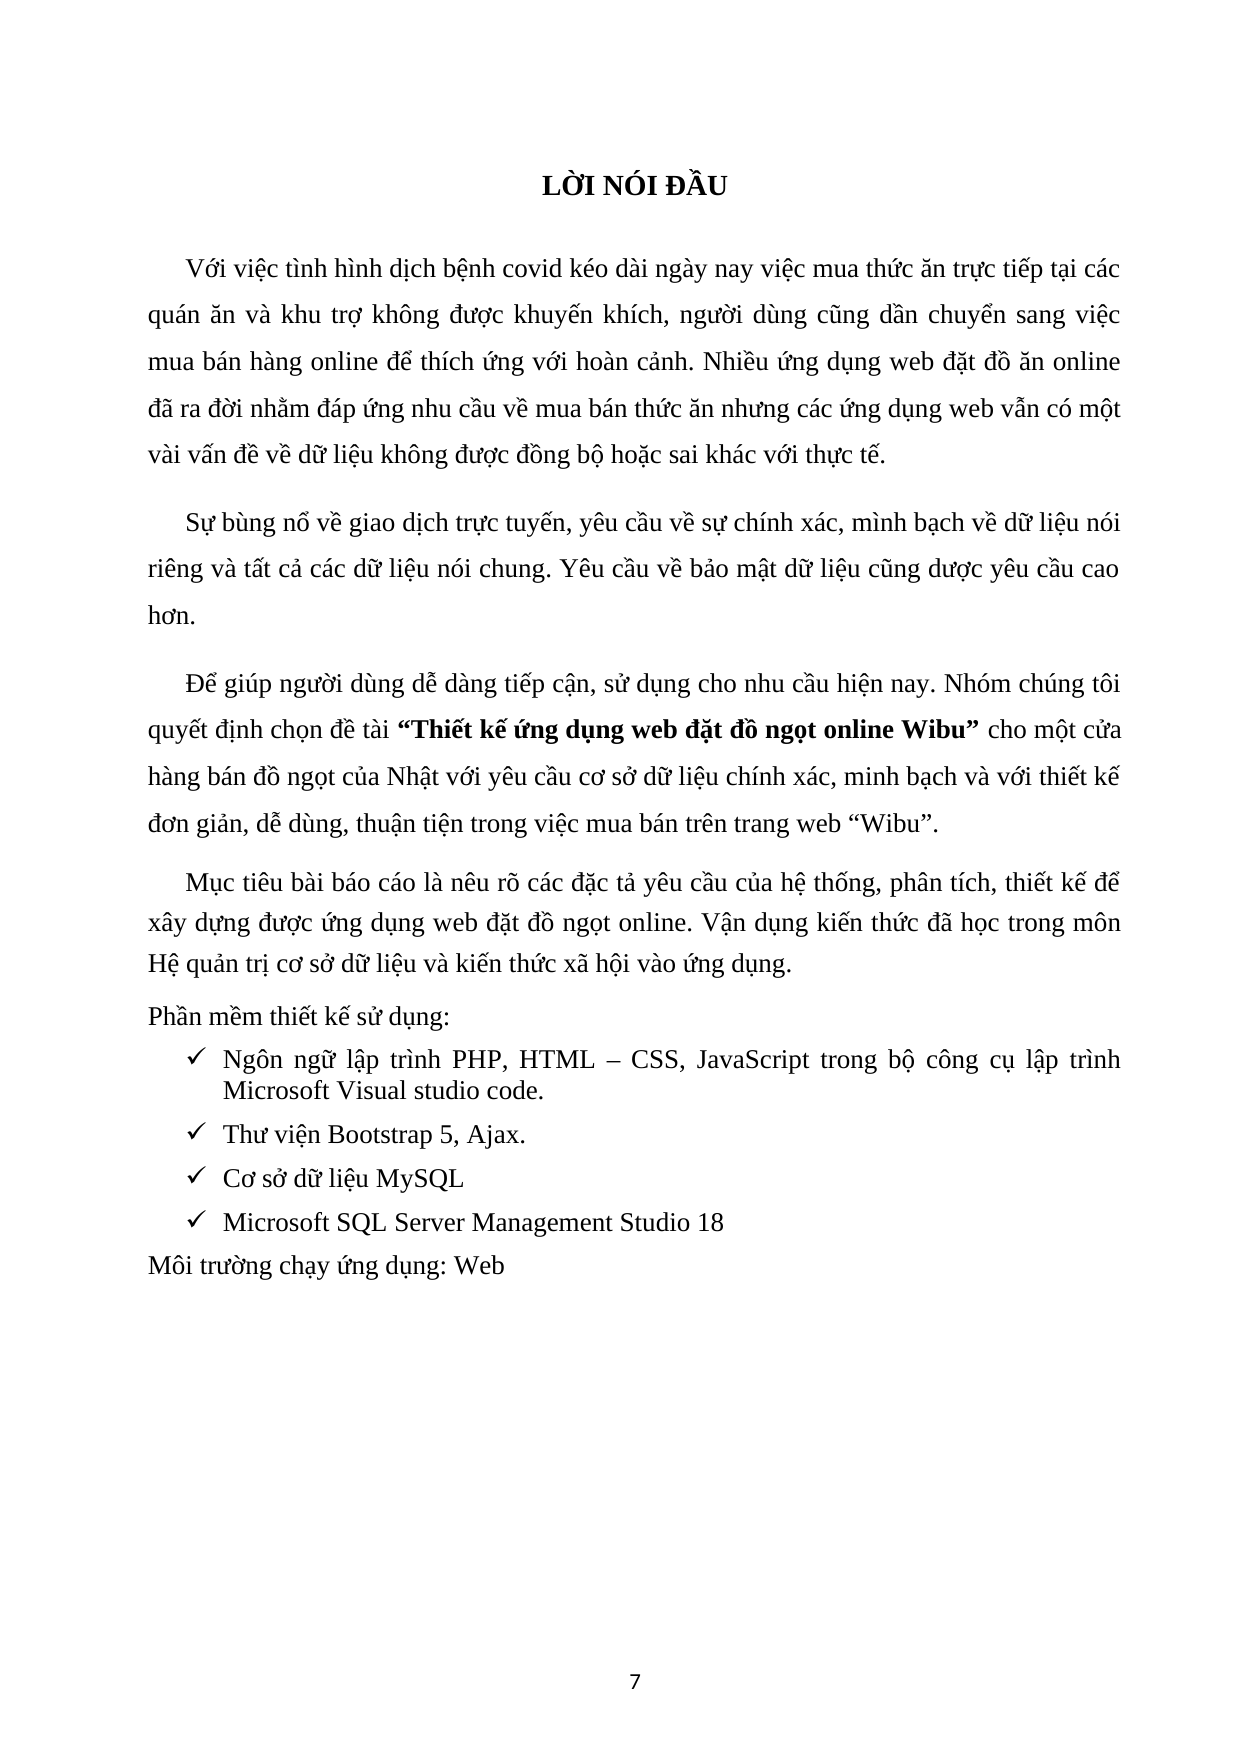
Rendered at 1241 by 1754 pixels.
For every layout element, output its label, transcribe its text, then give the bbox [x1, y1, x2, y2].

text LỜI NÓI ĐẦU [148, 168, 1122, 202]
list Cơ sở dữ liệu MySQL [185, 1162, 1122, 1193]
list Microsoft SQL Server Management Studio 18 [185, 1206, 1122, 1237]
text Môi trường chạy ứng dụng: Web [148, 1249, 1122, 1281]
list Thư viện Bootstrap 5, Ajax. [185, 1118, 1122, 1149]
text Để giúp người dùng dễ dàng tiếp cận, sử dụng cho nhu cầu hiện nay. Nhóm chúng tôi quyết định chọn đề tài “Thiết kế ứng dụng web đặt đồ ngọt online Wibu” cho một cửa hàng bán đồ ngọt của Nhật với yêu cầu cơ sở dữ liệu chính xác, minh bạch và với thiết kế đơn giản, dễ dùng, thuận tiện trong việc mua bán trên trang web “Wibu”. [148, 667, 1122, 838]
list Ngôn ngữ lập trình PHP, HTML – CSS, JavaScript trong bộ công cụ lập trình Microsoft Visual studio code. [185, 1043, 1122, 1106]
text Với việc tình hình dịch bệnh covid kéo dài ngày nay việc mua thức ăn trực tiếp tại các quán ăn và khu trợ không được khuyến khích, người dùng cũng dần chuyển sang việc mua bán hàng online để thích ứng với hoàn cảnh. Nhiều ứng dụng web đặt đồ ăn online đã ra đời nhằm đáp ứng nhu cầu về mua bán thức ăn nhưng các ứng dụng web vẫn có một vài vấn đề về dữ liệu không được đồng bộ hoặc sai khác với thực tế. [148, 252, 1122, 469]
text Mục tiêu bài báo cáo là nêu rõ các đặc tả yêu cầu của hệ thống, phân tích, thiết kế để xây dựng được ứng dụng web đặt đồ ngọt online. Vận dụng kiến thức đã học trong môn Hệ quản trị cơ sở dữ liệu và kiến thức xã hội vào ứng dụng. [148, 866, 1122, 978]
text Sự bùng nổ về giao dịch trực tuyến, yêu cầu về sự chính xác, mình bạch về dữ liệu nói riêng và tất cả các dữ liệu nói chung. Yêu cầu về bảo mật dữ liệu cũng dược yêu cầu cao hơn. [148, 506, 1122, 630]
text Phần mềm thiết kế sử dụng: [148, 999, 1122, 1031]
